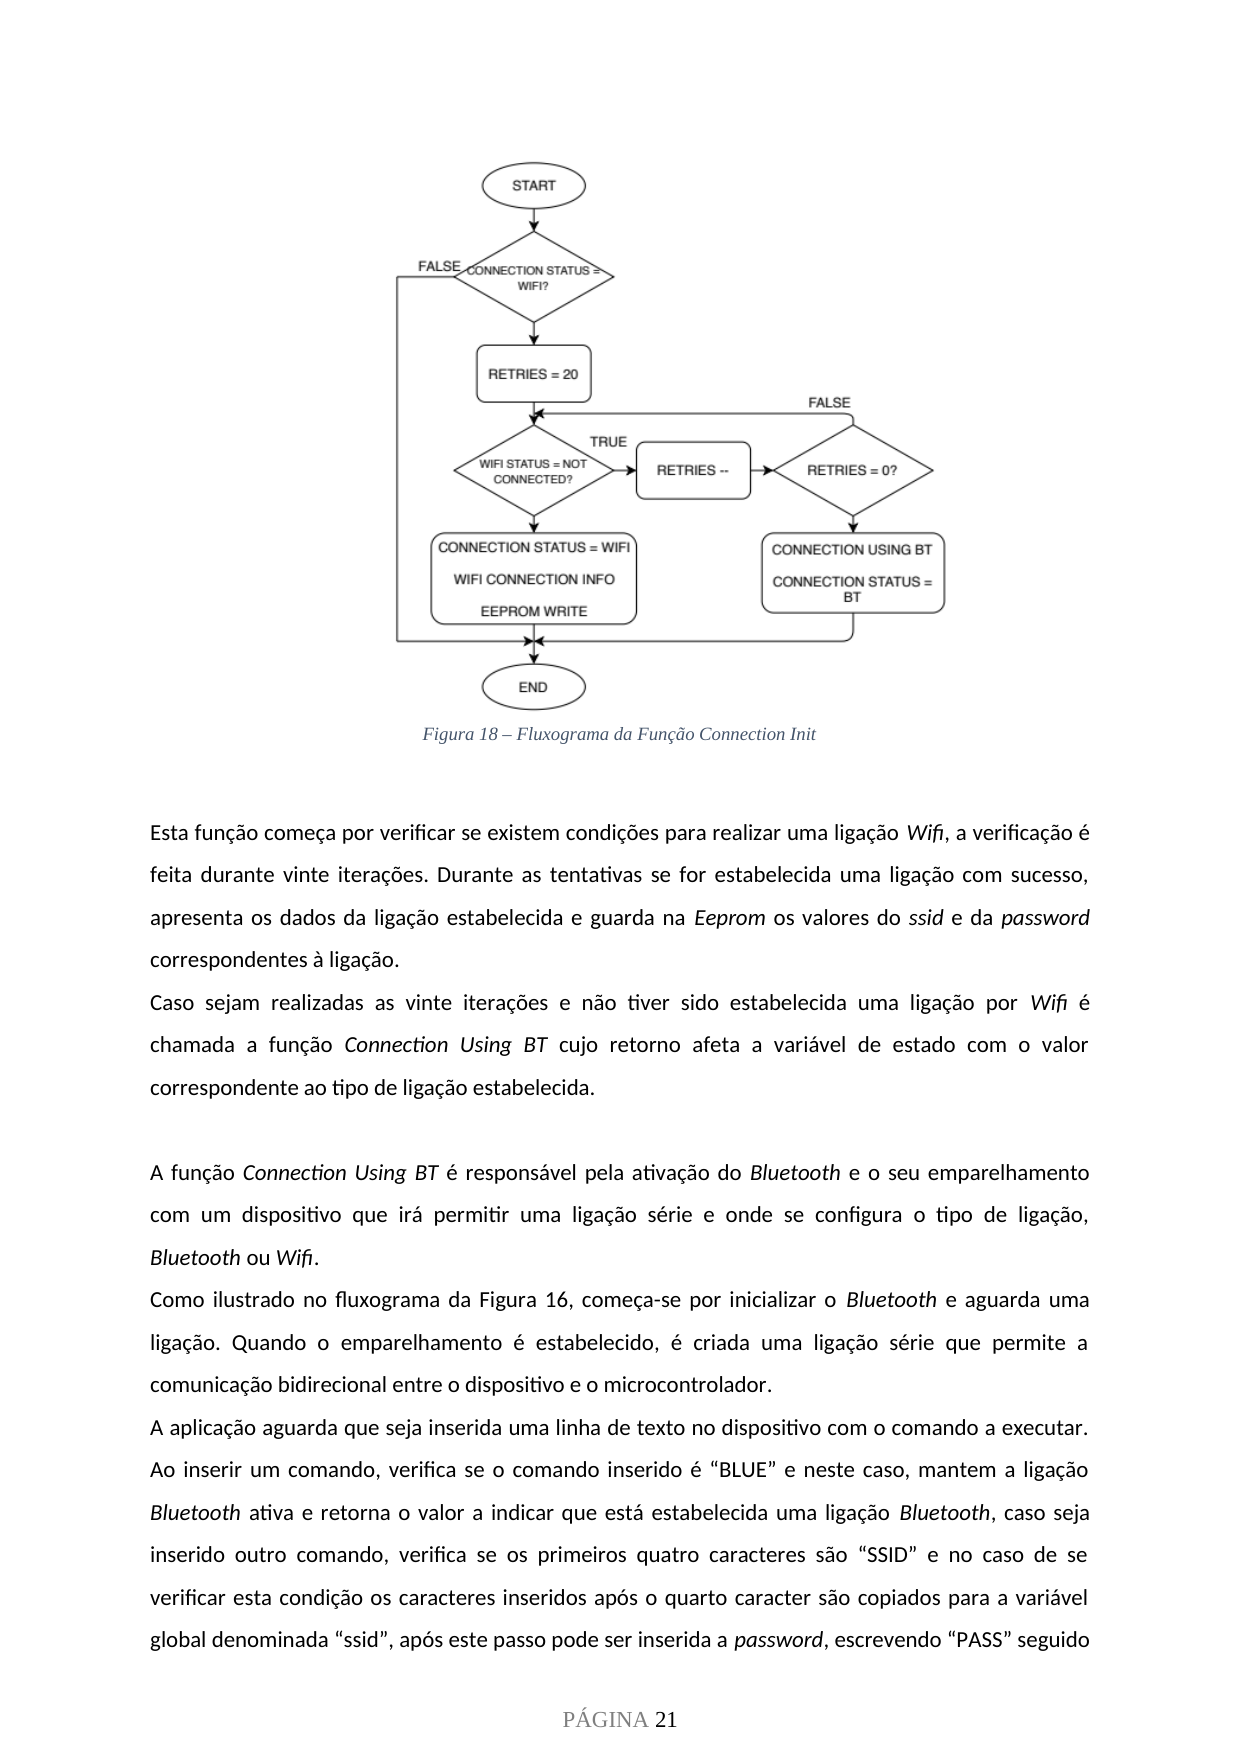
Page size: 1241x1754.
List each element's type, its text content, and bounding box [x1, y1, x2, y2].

text Como ilustrado no fluxograma da Figura 16, começa-se por inicializar o Bluetooth e aguarda uma ligação. Quando o emparelhamento é estabelecido, é criada uma ligação série que permite a comunicação bidirecional entre o dispositivo e o microcontrolador. [150, 1286, 1090, 1399]
text A função Connection Using BT é responsável pela ativação do Bluetooth e o seu emparelhamento com um dispositivo que irá permitir uma ligação série e onde se configura o tipo de ligação, Bluetooth ou Wifi. [150, 1158, 1090, 1271]
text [150, 1413, 1090, 1654]
text Esta função começa por verificar se existem condições para realizar uma ligação Wifi, a verificação é feita durante vinte iterações. Durante as tentativas se for estabelecida uma ligação com sucesso, apresenta os dados da ligação estabelecida e guarda na Eeprom os valores do ssid e da password correspondentes à ligação. [150, 818, 1090, 974]
text Caso sejam realizadas as vinte iterações e não tiver sido estabelecida uma ligação por Wifi é chamada a função Connection Using BT cujo retorno afeta a variável de estado com o valor correspondente ao tipo de ligação estabelecida. [150, 988, 1090, 1101]
